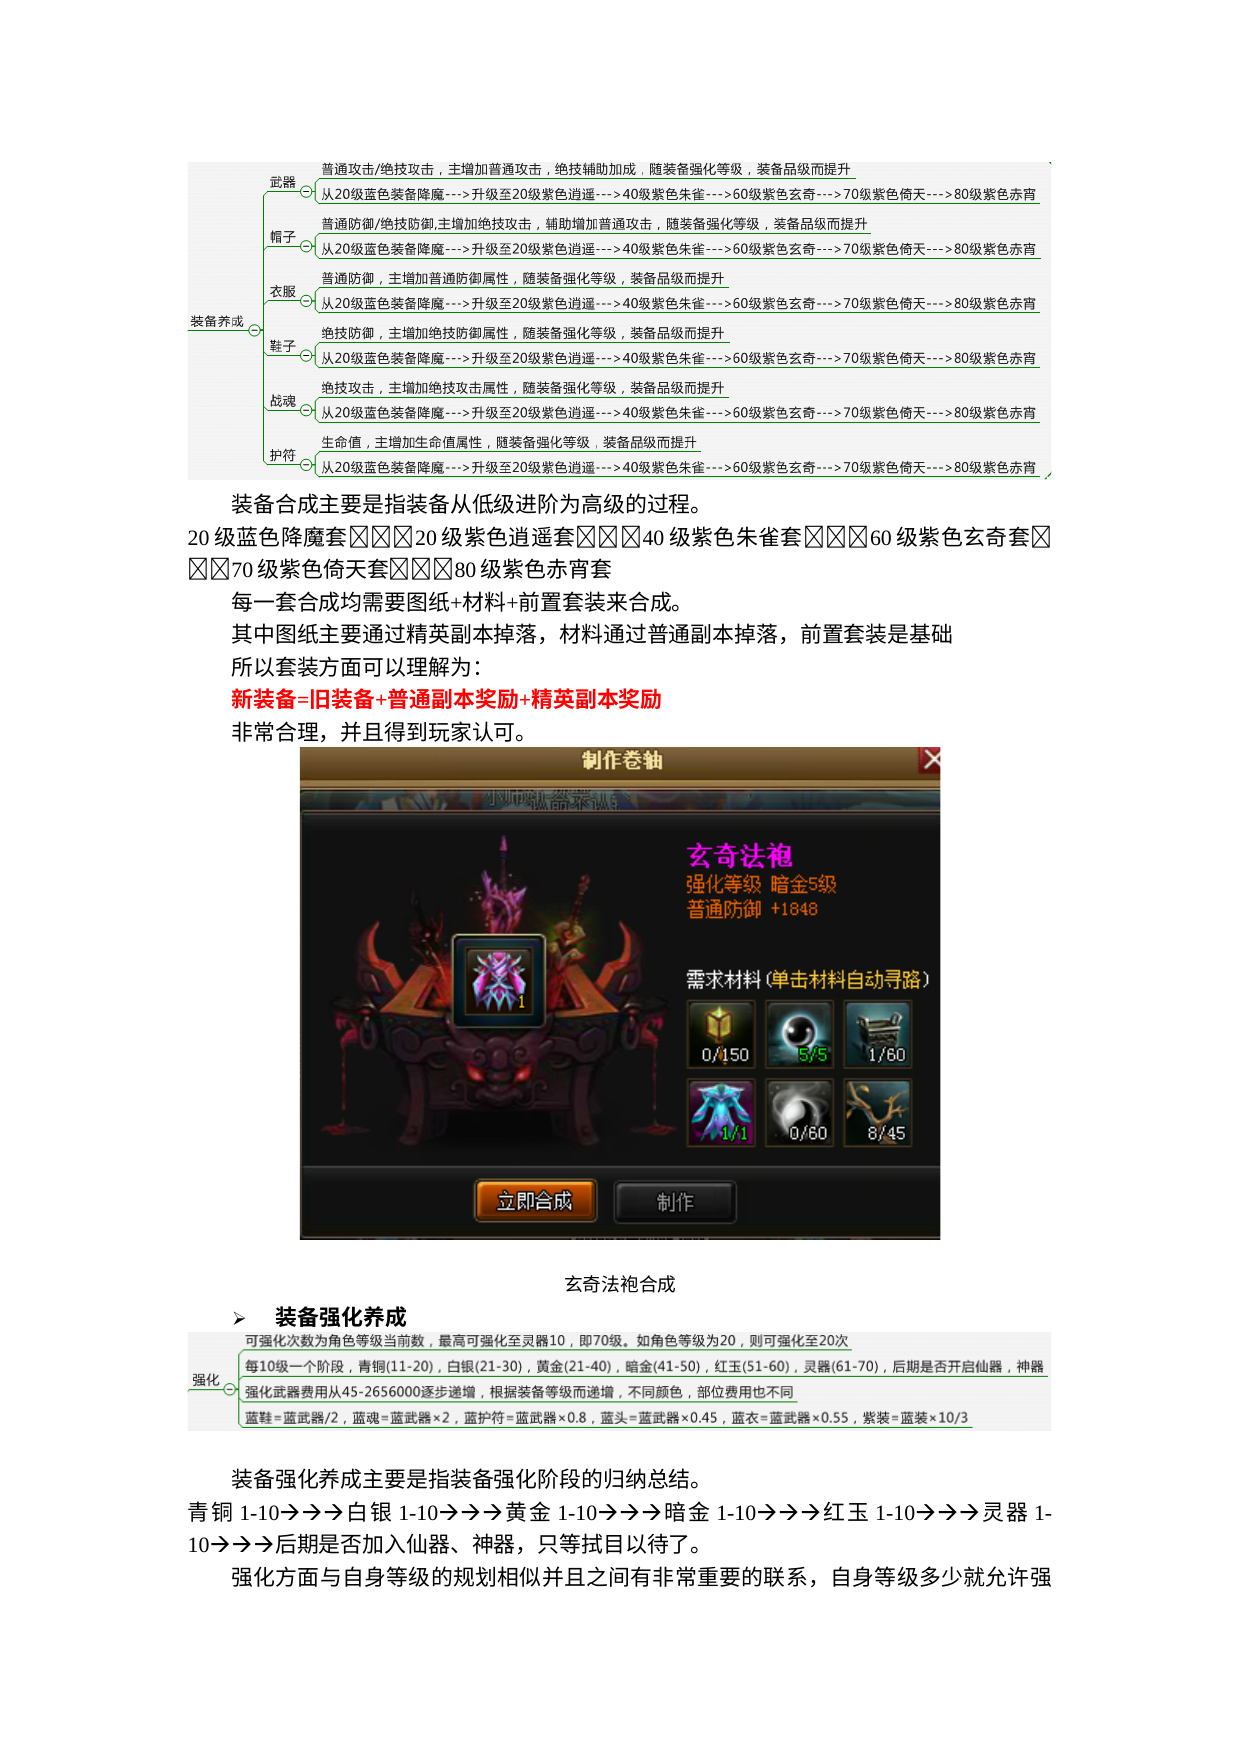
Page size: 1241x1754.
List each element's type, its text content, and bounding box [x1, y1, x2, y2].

list 装备强化养成主要是指装备强化阶段的归纳总结。 [187, 1462, 1053, 1494]
picture [187, 162, 1052, 480]
list 青铜1-10白银1-10黄金1-10暗金1-10红玉1-10灵器1-10后期是否加入仙器、神器，只等拭目以待了。 [187, 1494, 1053, 1559]
list 装备强化养成 [232, 1299, 1053, 1332]
picture [187, 1332, 1052, 1431]
list 其中图纸主要通过精英副本掉落，材料通过普通副本掉落，前置套装是基础 [187, 617, 1053, 649]
list 20级蓝色降魔套20级紫色逍遥套40级紫色朱雀套60级紫色玄奇套70级紫色倚天套80级紫色赤宵套 [187, 519, 1053, 584]
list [187, 1559, 1053, 1592]
list 每一套合成均需要图纸+材料+前置套装来合成。 [187, 584, 1053, 617]
list 装备合成主要是指装备从低级进阶为高级的过程。 [187, 487, 1053, 519]
list 非常合理，并且得到玩家认可。 [187, 714, 1053, 747]
list 玄奇法袍合成 [187, 1267, 1053, 1299]
list 新装备=旧装备+普通副本奖励+精英副本奖励 [187, 682, 1053, 714]
list 所以套装方面可以理解为： [187, 649, 1053, 682]
picture [299, 747, 941, 1240]
